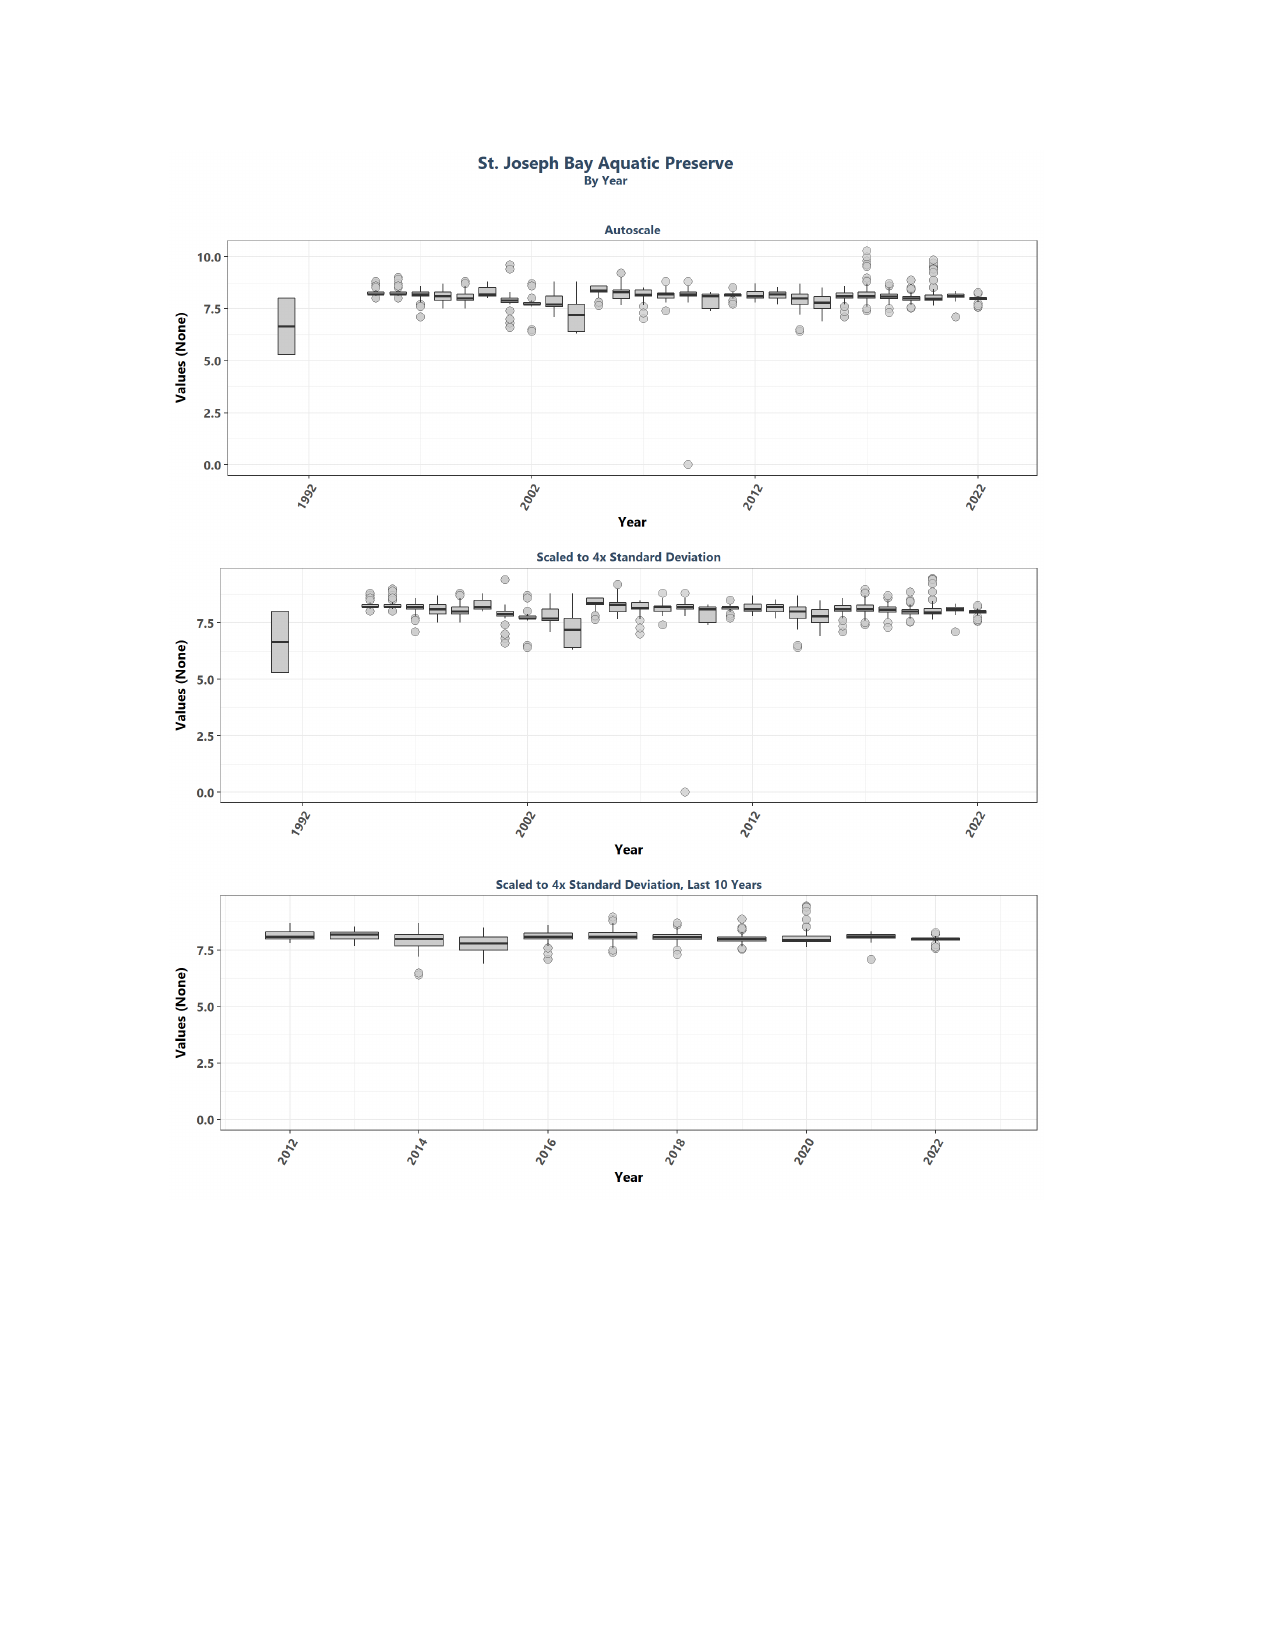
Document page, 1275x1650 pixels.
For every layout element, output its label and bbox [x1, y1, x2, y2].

picture [168, 150, 1044, 1200]
